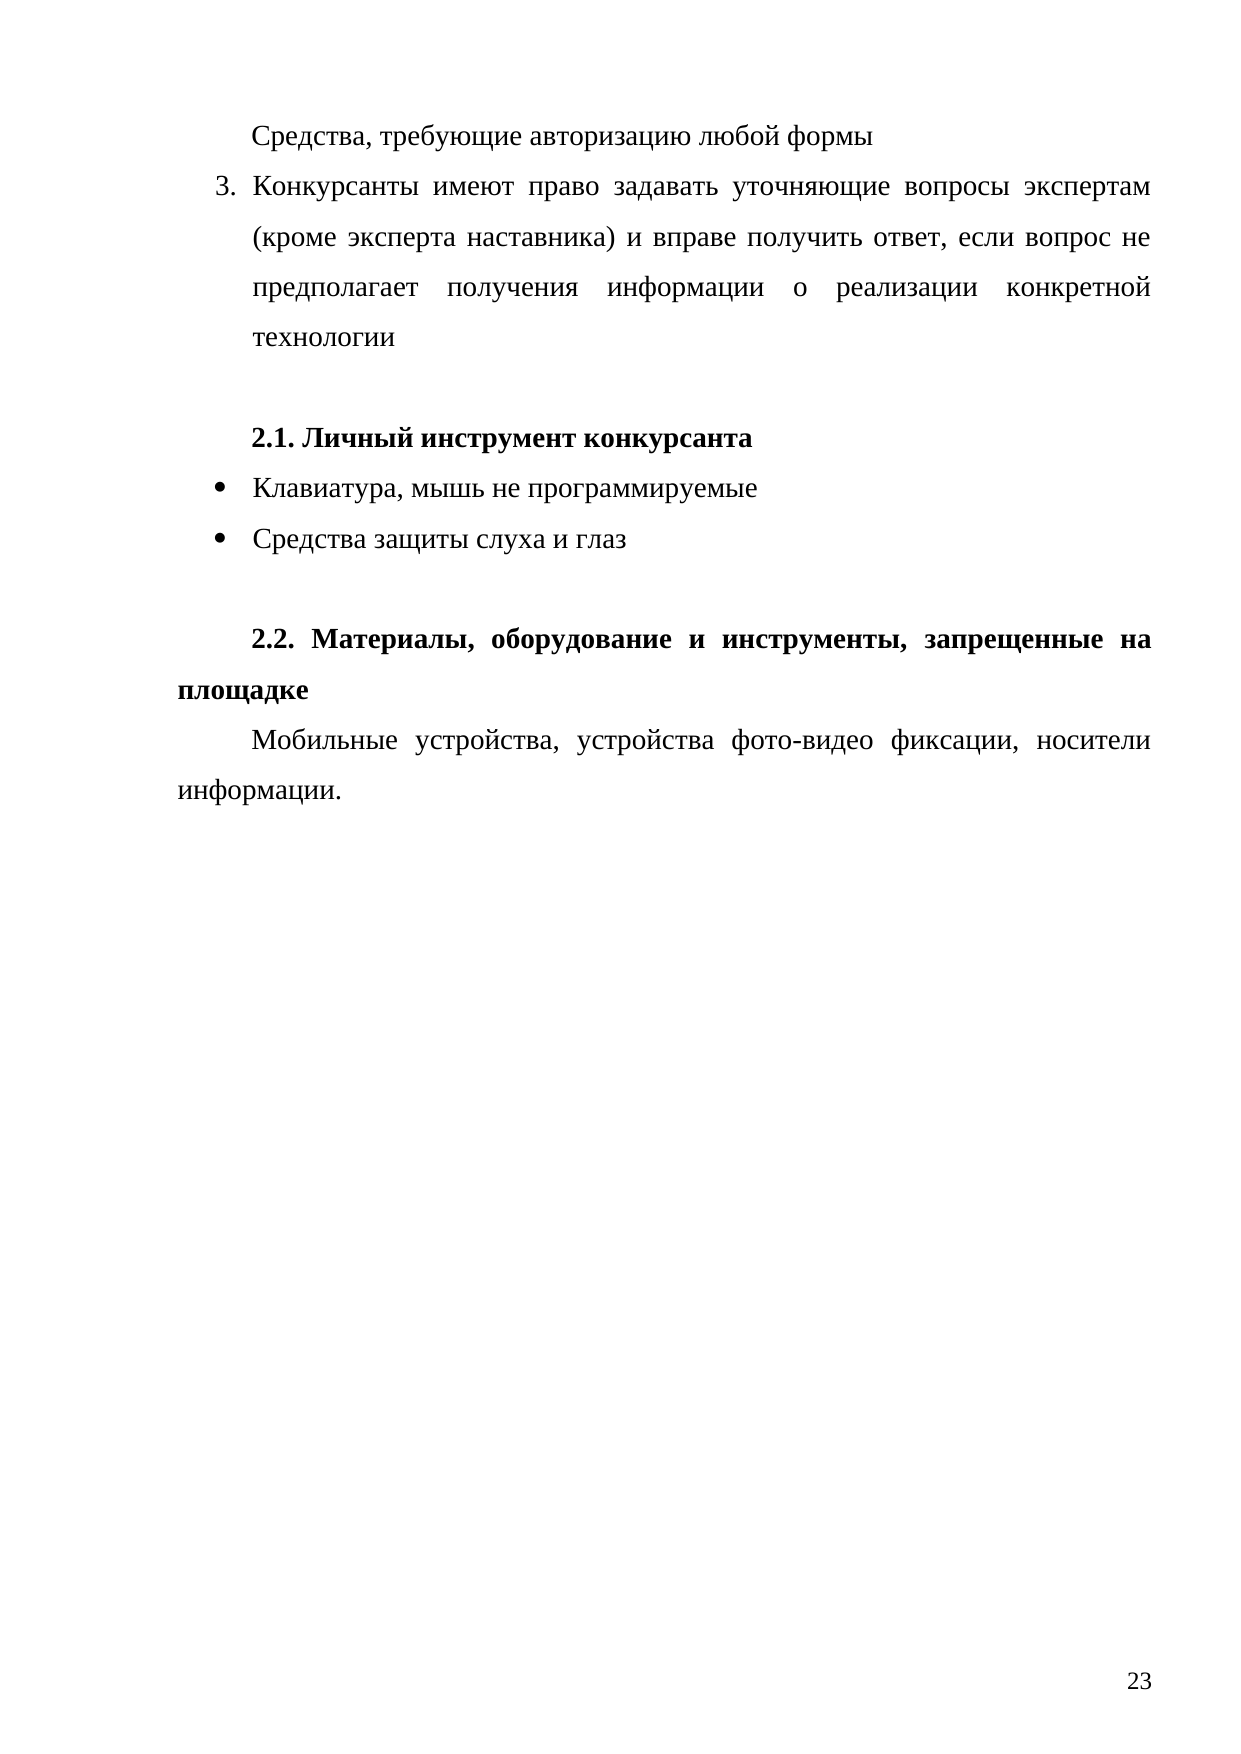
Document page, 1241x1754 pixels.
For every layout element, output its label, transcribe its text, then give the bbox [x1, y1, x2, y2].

list Средства защиты слуха и глаз [215, 521, 1152, 554]
text 2.2. Материалы, оборудование и инструменты, запрещенные на площадке [177, 621, 1152, 705]
text Мобильные устройства, устройства фото-видео фиксации, носители информации. [177, 722, 1152, 806]
text Средства, требующие авторизацию любой формы [177, 118, 1152, 152]
list Конкурсанты имеют право задавать уточняющие вопросы экспертам (кроме эксперта наставника) и вправе получить ответ, если вопрос не предполагает получения информации о реализации конкретной технологии [215, 168, 1152, 353]
text 2.1. Личный инструмент конкурсанта [177, 420, 1152, 453]
list Клавиатура, мышь не программируемые [215, 470, 1152, 504]
